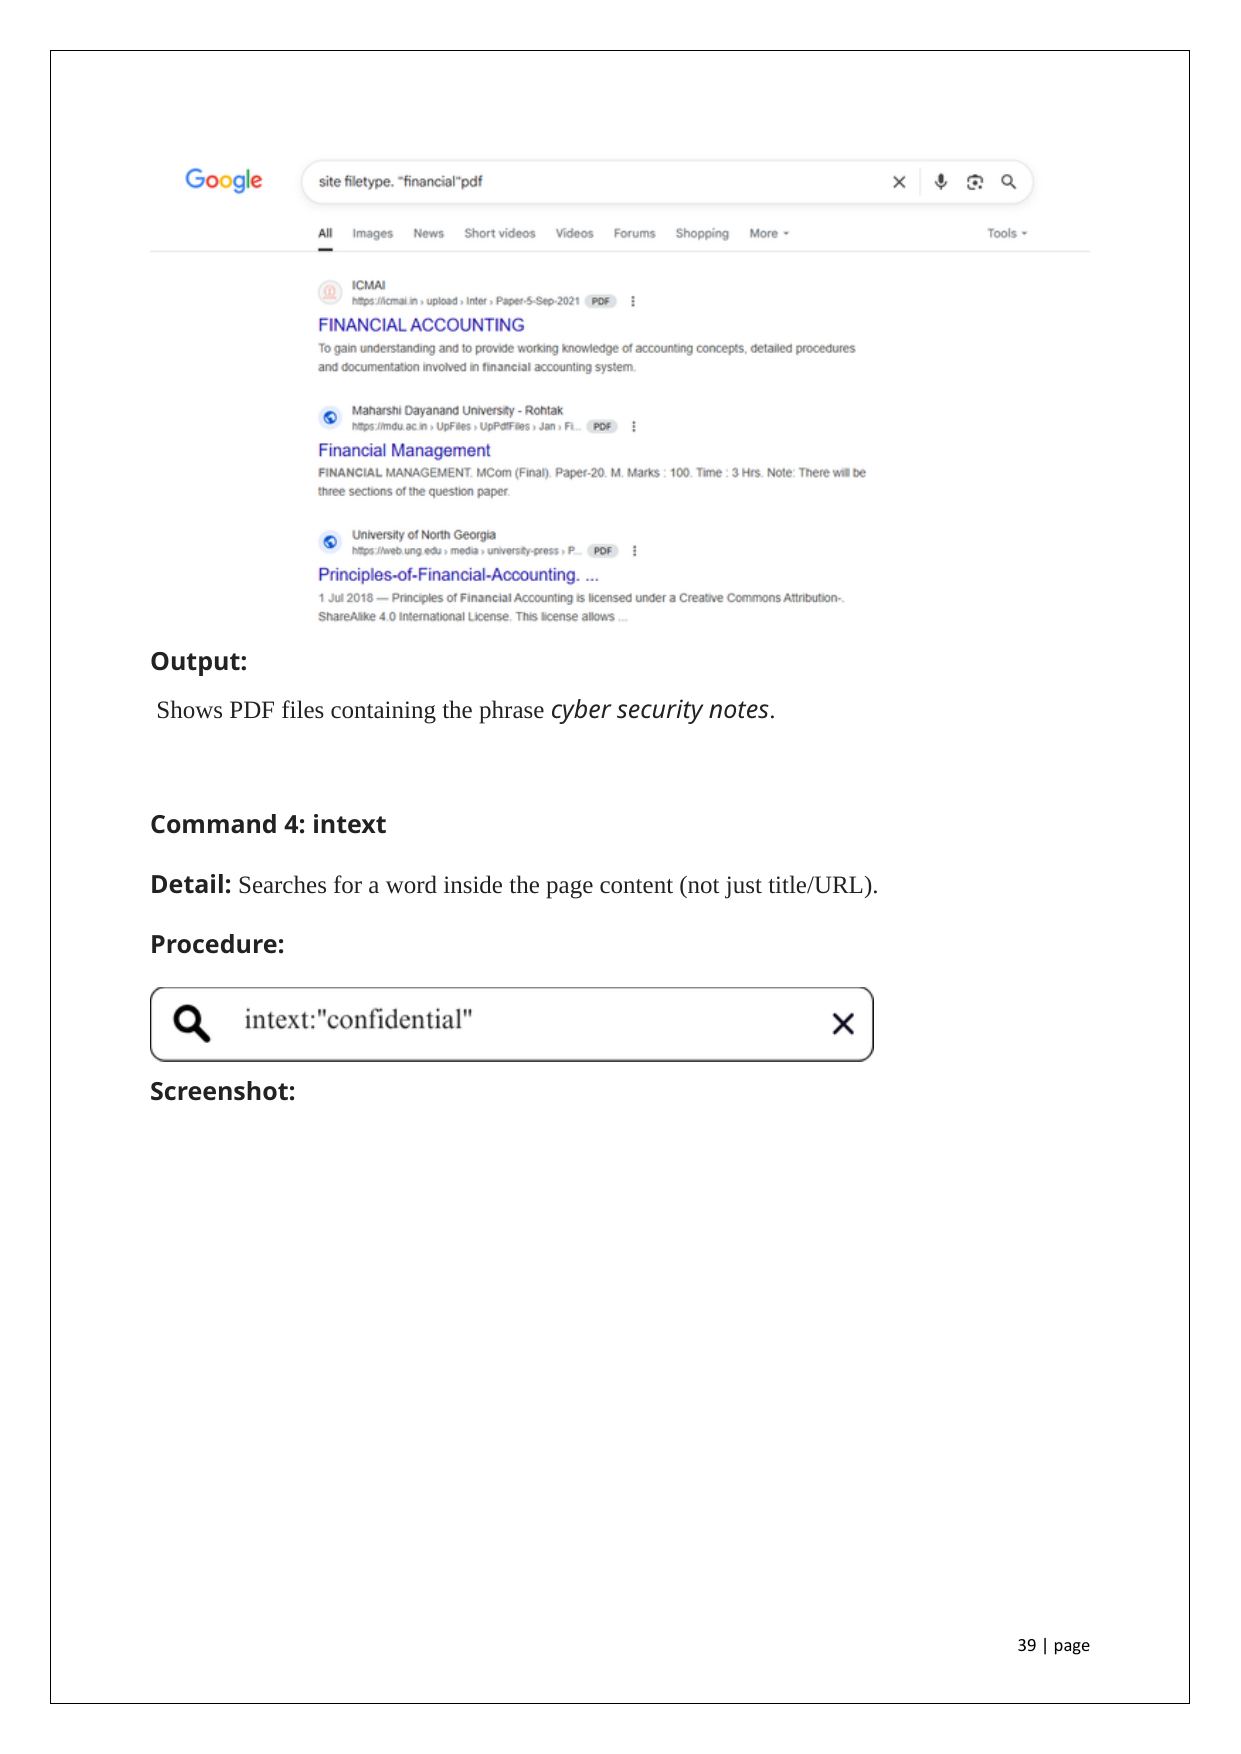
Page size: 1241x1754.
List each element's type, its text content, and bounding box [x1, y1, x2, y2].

text Screenshot: [150, 1074, 1090, 1108]
picture [150, 150, 1091, 632]
text Command 4: intext [150, 807, 1090, 841]
picture [150, 987, 874, 1062]
text Procedure: [150, 927, 1090, 961]
text Detail: Searches for a word inside the page content (not just title/URL). [150, 867, 1090, 901]
text Output: Shows PDF files containing the phrase cyber security notes. [150, 644, 1090, 725]
